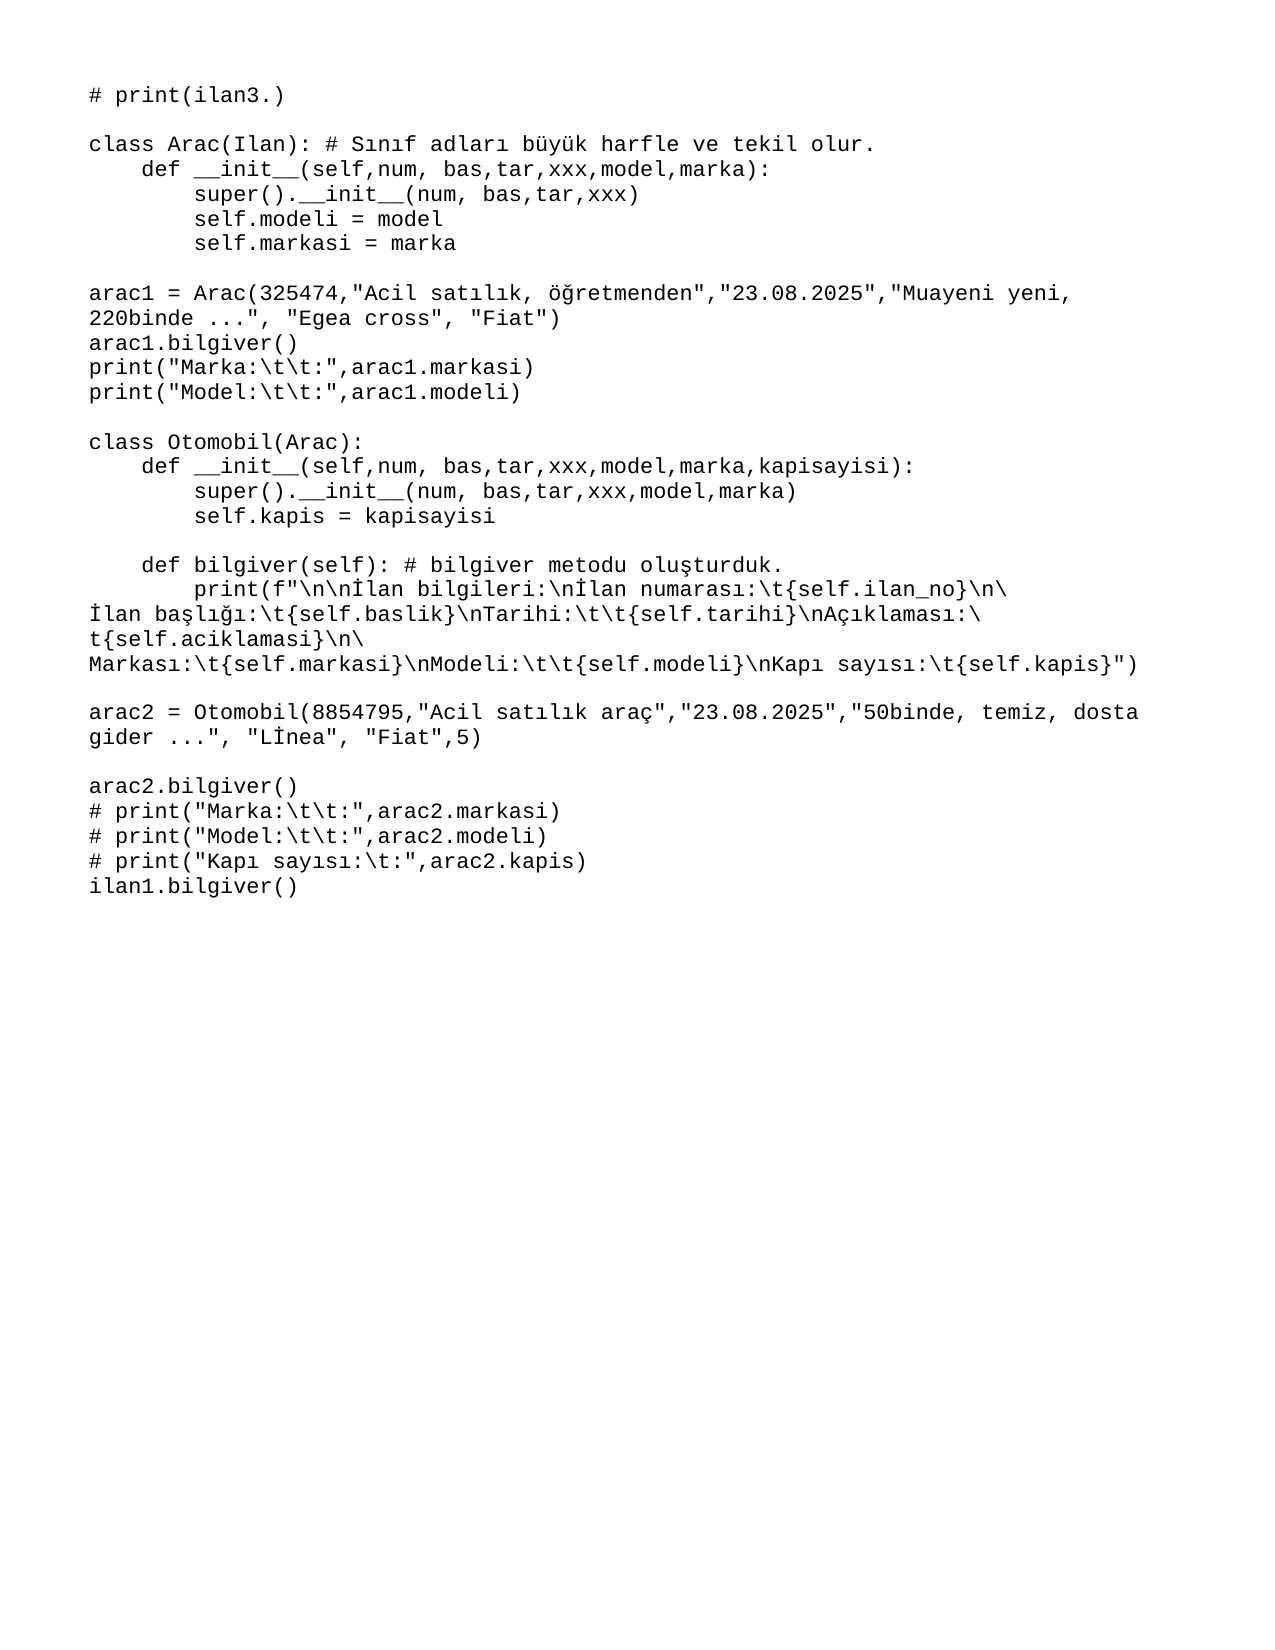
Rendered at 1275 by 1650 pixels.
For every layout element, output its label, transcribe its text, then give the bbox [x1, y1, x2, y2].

text class Arac(Ilan): # Sınıf adları büyük harfle ve tekil olur. [89, 133, 1216, 158]
text # print("Kapı sayısı:\t:",arac2.kapis) [89, 850, 1216, 875]
text super().__init__(num, bas,tar,xxx) [89, 183, 1216, 208]
text print(f"\n\nİlan bilgileri:\nİlan numarası:\t{self.ilan_no}\n\ [89, 578, 1216, 603]
text def bilgiver(self): # bilgiver metodu oluşturduk. [89, 554, 1216, 578]
text self.markasi = marka [89, 233, 1216, 257]
text arac2 = Otomobil(8854795,"Acil satılık araç","23.08.2025","50binde, temiz, dosta gider ...", "Lİnea", "Fiat",5) [89, 701, 1216, 751]
text self.modeli = model [89, 208, 1216, 233]
text # print("Marka:\t\t:",arac2.markasi) [89, 801, 1216, 825]
text arac1.bilgiver() [89, 332, 1216, 357]
text class Otomobil(Arac): [89, 431, 1216, 456]
text def __init__(self,num, bas,tar,xxx,model,marka): [89, 158, 1216, 183]
text arac2.bilgiver() [89, 776, 1216, 801]
text def __init__(self,num, bas,tar,xxx,model,marka,kapisayisi): [89, 456, 1216, 481]
text print("Marka:\t\t:",arac1.markasi) [89, 357, 1216, 381]
text İlan başlığı:\t{self.baslik}\nTarihi:\t\t{self.tarihi}\nAçıklaması:\t{self.aciklamasi}\n\ [89, 603, 1216, 653]
text self.kapis = kapisayisi [89, 505, 1216, 530]
text Markası:\t{self.markasi}\nModeli:\t\t{self.modeli}\nKapı sayısı:\t{self.kapis}") [89, 653, 1216, 678]
text # print("Model:\t\t:",arac2.modeli) [89, 825, 1216, 850]
text arac1 = Arac(325474,"Acil satılık, öğretmenden","23.08.2025","Muayeni yeni, 220binde ...", "Egea cross", "Fiat") [89, 282, 1216, 332]
text print("Model:\t\t:",arac1.modeli) [89, 381, 1216, 406]
text super().__init__(num, bas,tar,xxx,model,marka) [89, 481, 1216, 505]
text # print(ilan3.) [89, 84, 1216, 109]
text ilan1.bilgiver() [89, 875, 1216, 900]
